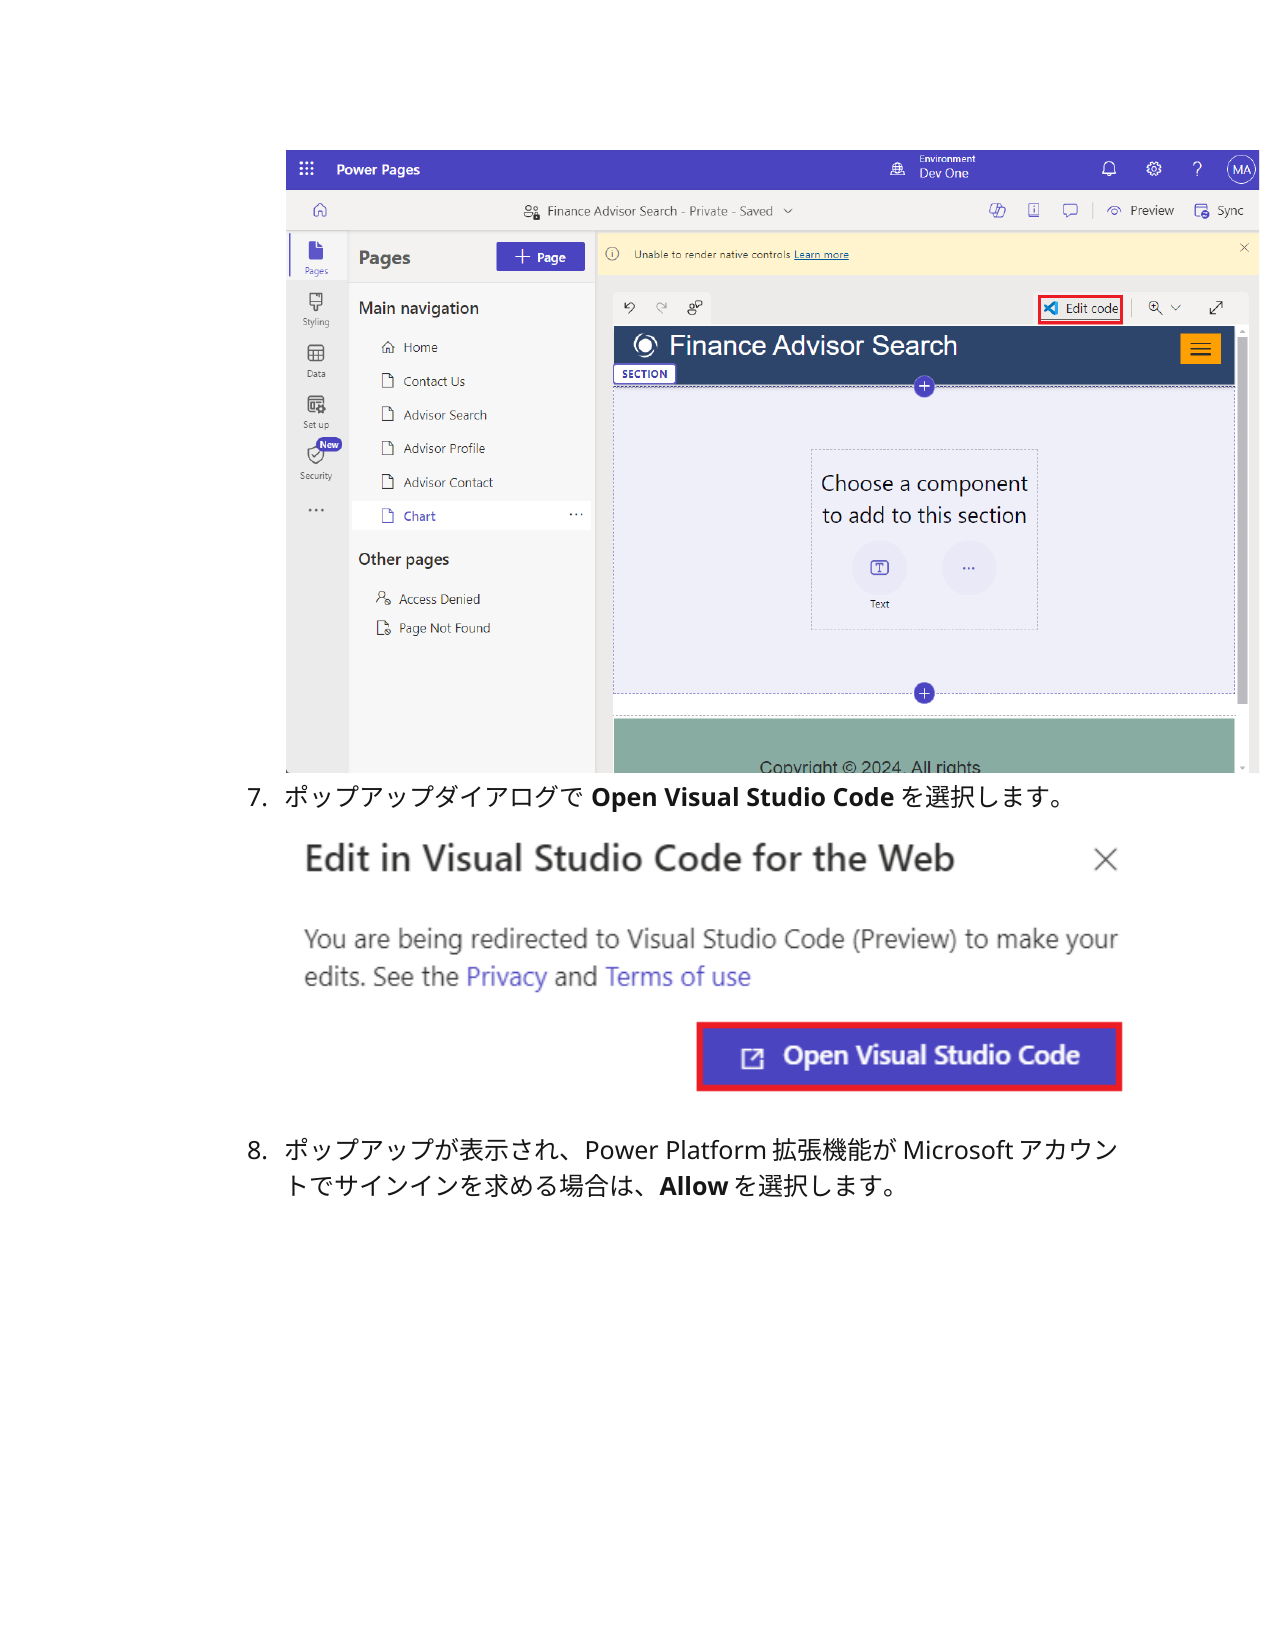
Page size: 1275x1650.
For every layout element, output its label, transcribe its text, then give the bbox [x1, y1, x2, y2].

list ポップアップダイアログで Open Visual Studio Codeを選択します。 [247, 778, 1125, 814]
list ポップアップが表示され、Power Platform拡張機能がMicrosoftアカウントでサインインを求める場合は、Allowを選択します。 [247, 1131, 1125, 1203]
picture [284, 150, 1260, 773]
picture [284, 819, 1149, 1126]
